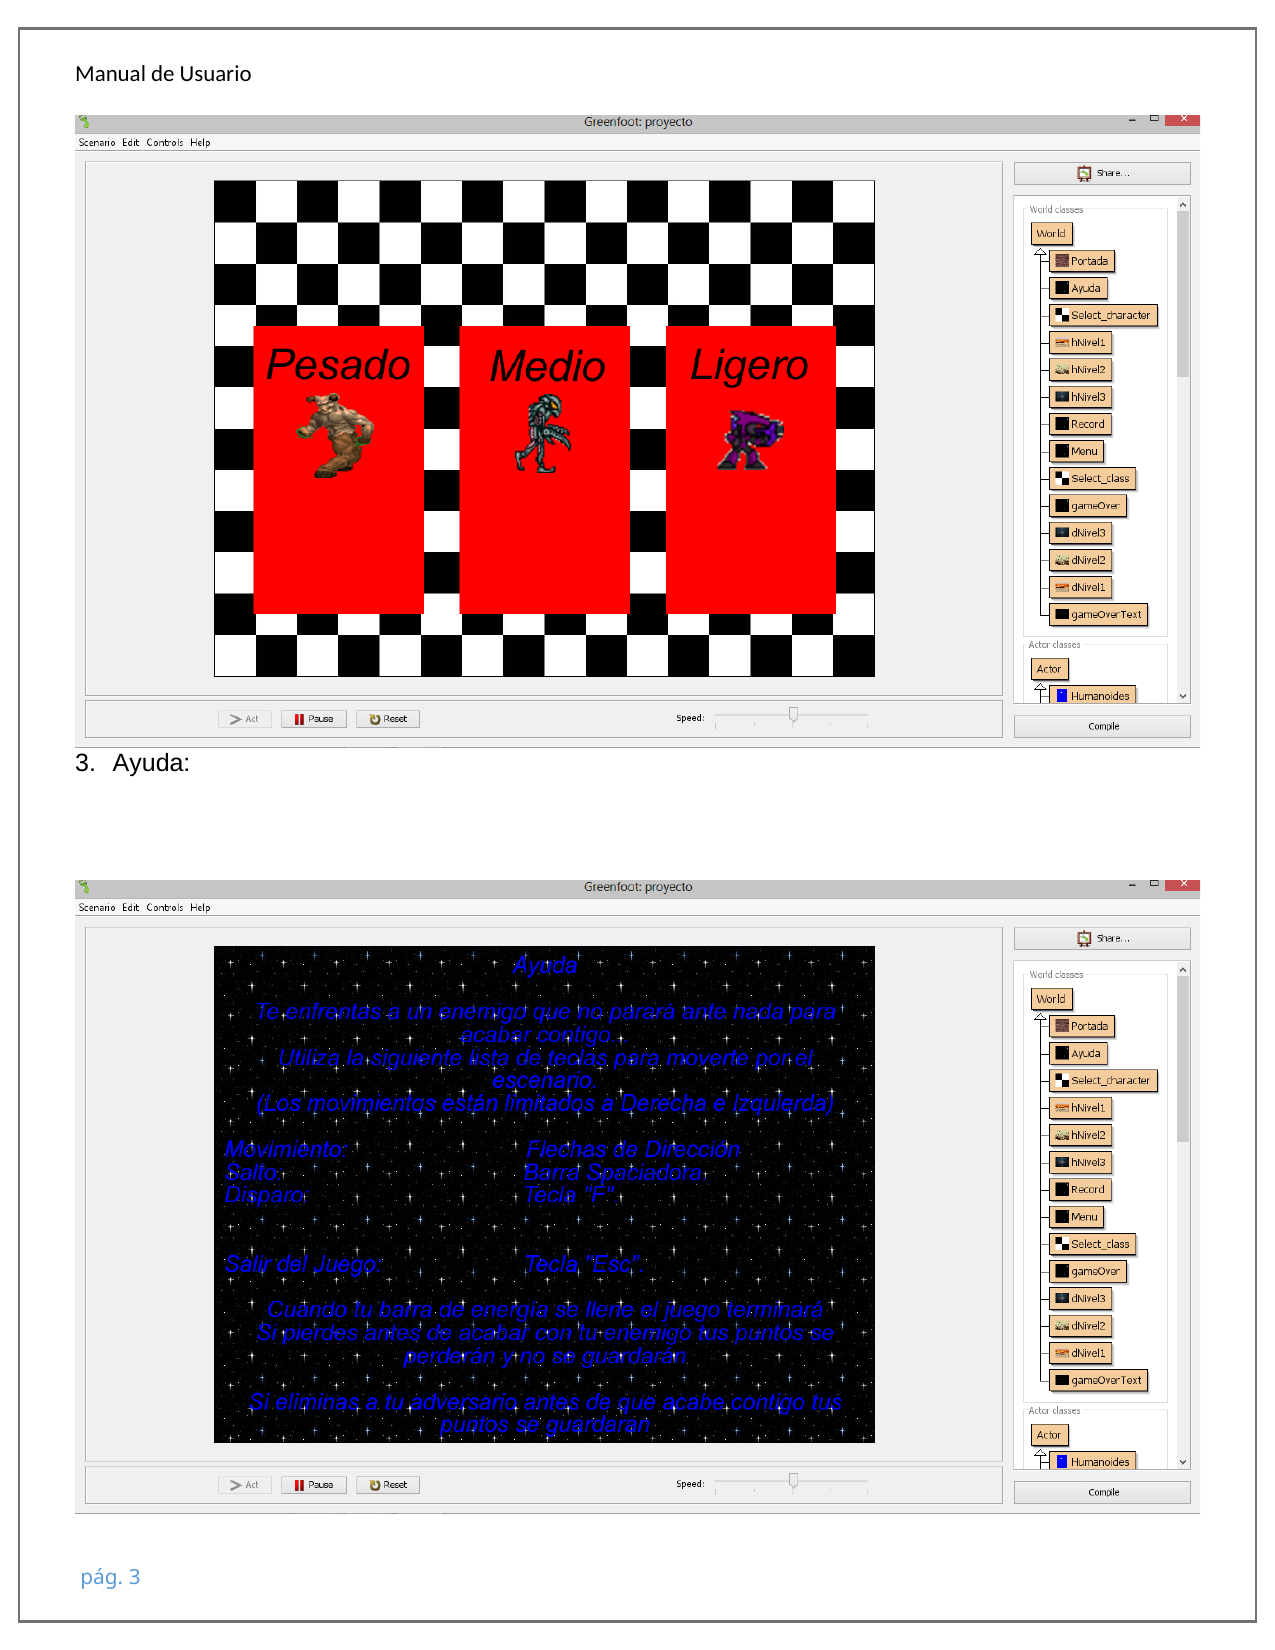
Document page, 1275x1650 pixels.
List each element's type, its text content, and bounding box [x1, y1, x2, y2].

list Ayuda: [75, 748, 1200, 776]
picture [75, 880, 1200, 1514]
picture [75, 115, 1200, 748]
